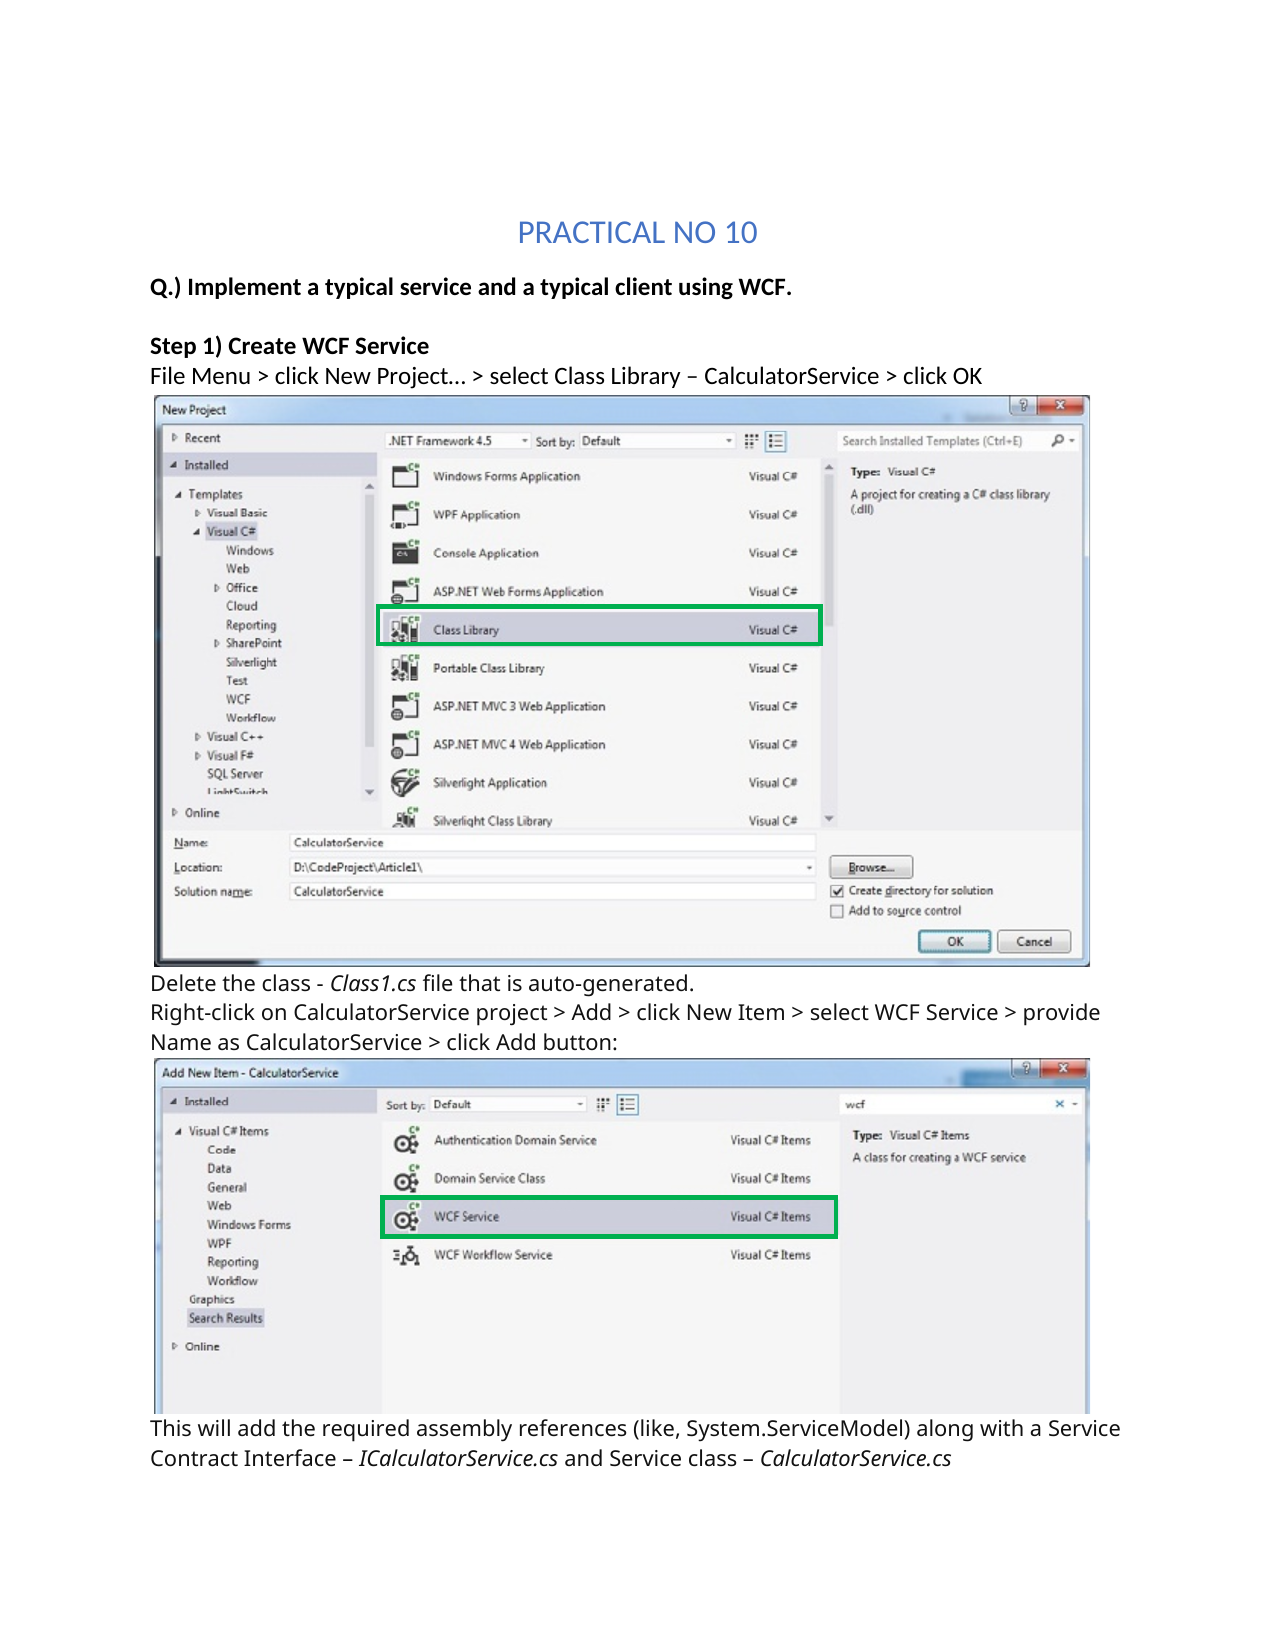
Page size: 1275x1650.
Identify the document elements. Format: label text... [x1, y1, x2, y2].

picture [150, 1057, 1091, 1414]
text This will add the required assembly references (like, System.ServiceModel) along with a Service Contract Interface – ICalculatorService.cs and Service class – CalculatorService.cs [150, 1413, 1125, 1473]
text Q.) Implement a typical service and a typical client using WCF. [150, 271, 1125, 302]
text PRACTICAL NO 10 [150, 211, 1125, 251]
text Step 1) Create WCF Service [150, 330, 1125, 360]
text Delete the class - Class1.cs file that is auto-generated. [150, 968, 1125, 997]
picture [150, 390, 1091, 968]
text Right-click on CalculatorService project > Add > click New Item > select WCF Service > provide Name as CalculatorService > click Add button: [150, 997, 1125, 1057]
text File Menu > click New Project… > select Class Library – CalculatorService > click OK [150, 360, 1125, 391]
